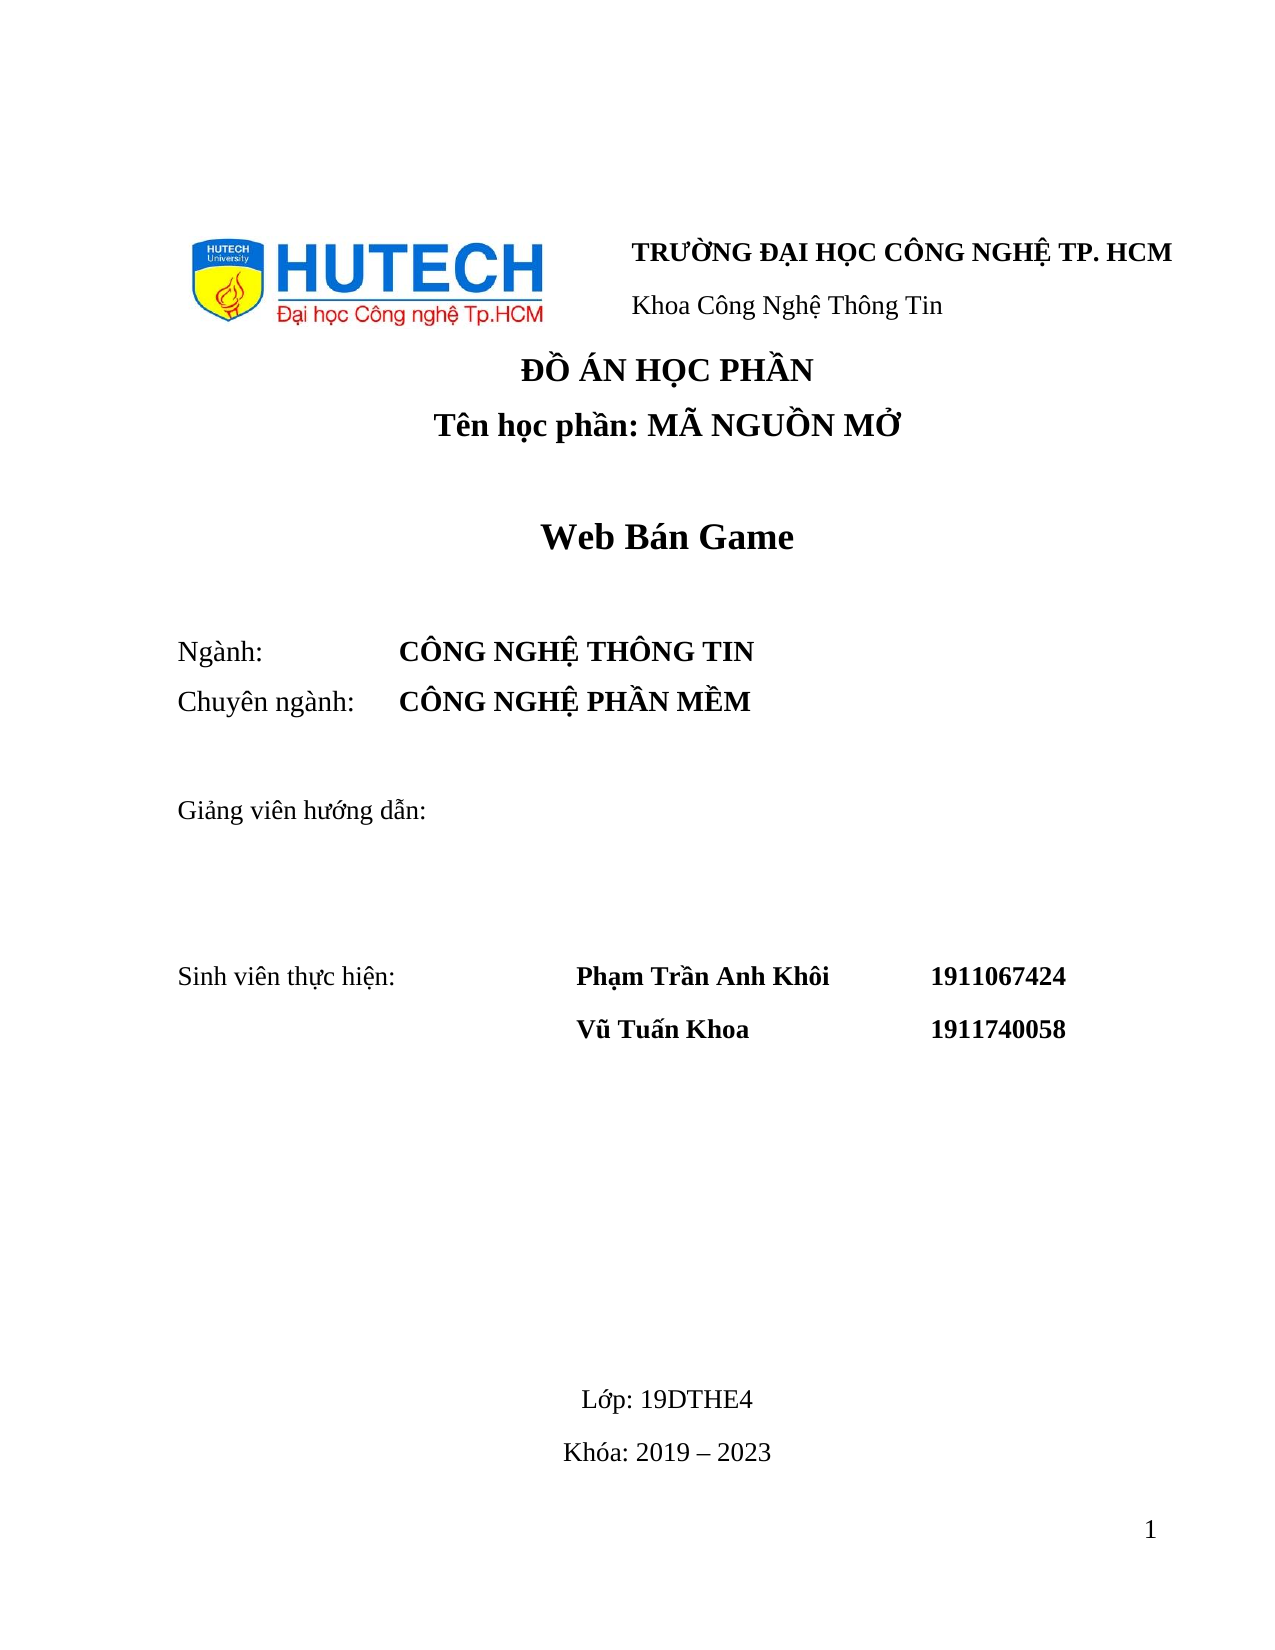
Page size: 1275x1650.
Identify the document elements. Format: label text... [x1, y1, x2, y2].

text Sinh viên thực hiện: Phạm Trần Anh Khôi 1911067424 [177, 960, 1157, 991]
text Chuyên ngành: CÔNG NGHỆ PHẦN MỀM [177, 684, 1157, 717]
table_header [177, 230, 620, 350]
picture [188, 236, 545, 329]
table_header TRƯỜNG ĐẠI HỌC CÔNG NGHỆ TP. HCM Khoa Công Nghệ Thông Tin [620, 230, 1237, 350]
text ĐỒ ÁN HỌC PHẦN [177, 350, 1157, 389]
text Tên học phần: MÃ NGUỒN MỞ [177, 405, 1157, 444]
text Giảng viên hướng dẫn: [177, 794, 1157, 825]
text Khóa: 2019 – 2023 [177, 1436, 1157, 1468]
text Lớp: 19DTHE4 [177, 1383, 1157, 1415]
text Vũ Tuấn Khoa 1911740058 [177, 1013, 1157, 1044]
text Web Bán Game [177, 514, 1157, 557]
text Ngành: CÔNG NGHỆ THÔNG TIN [177, 634, 1157, 667]
